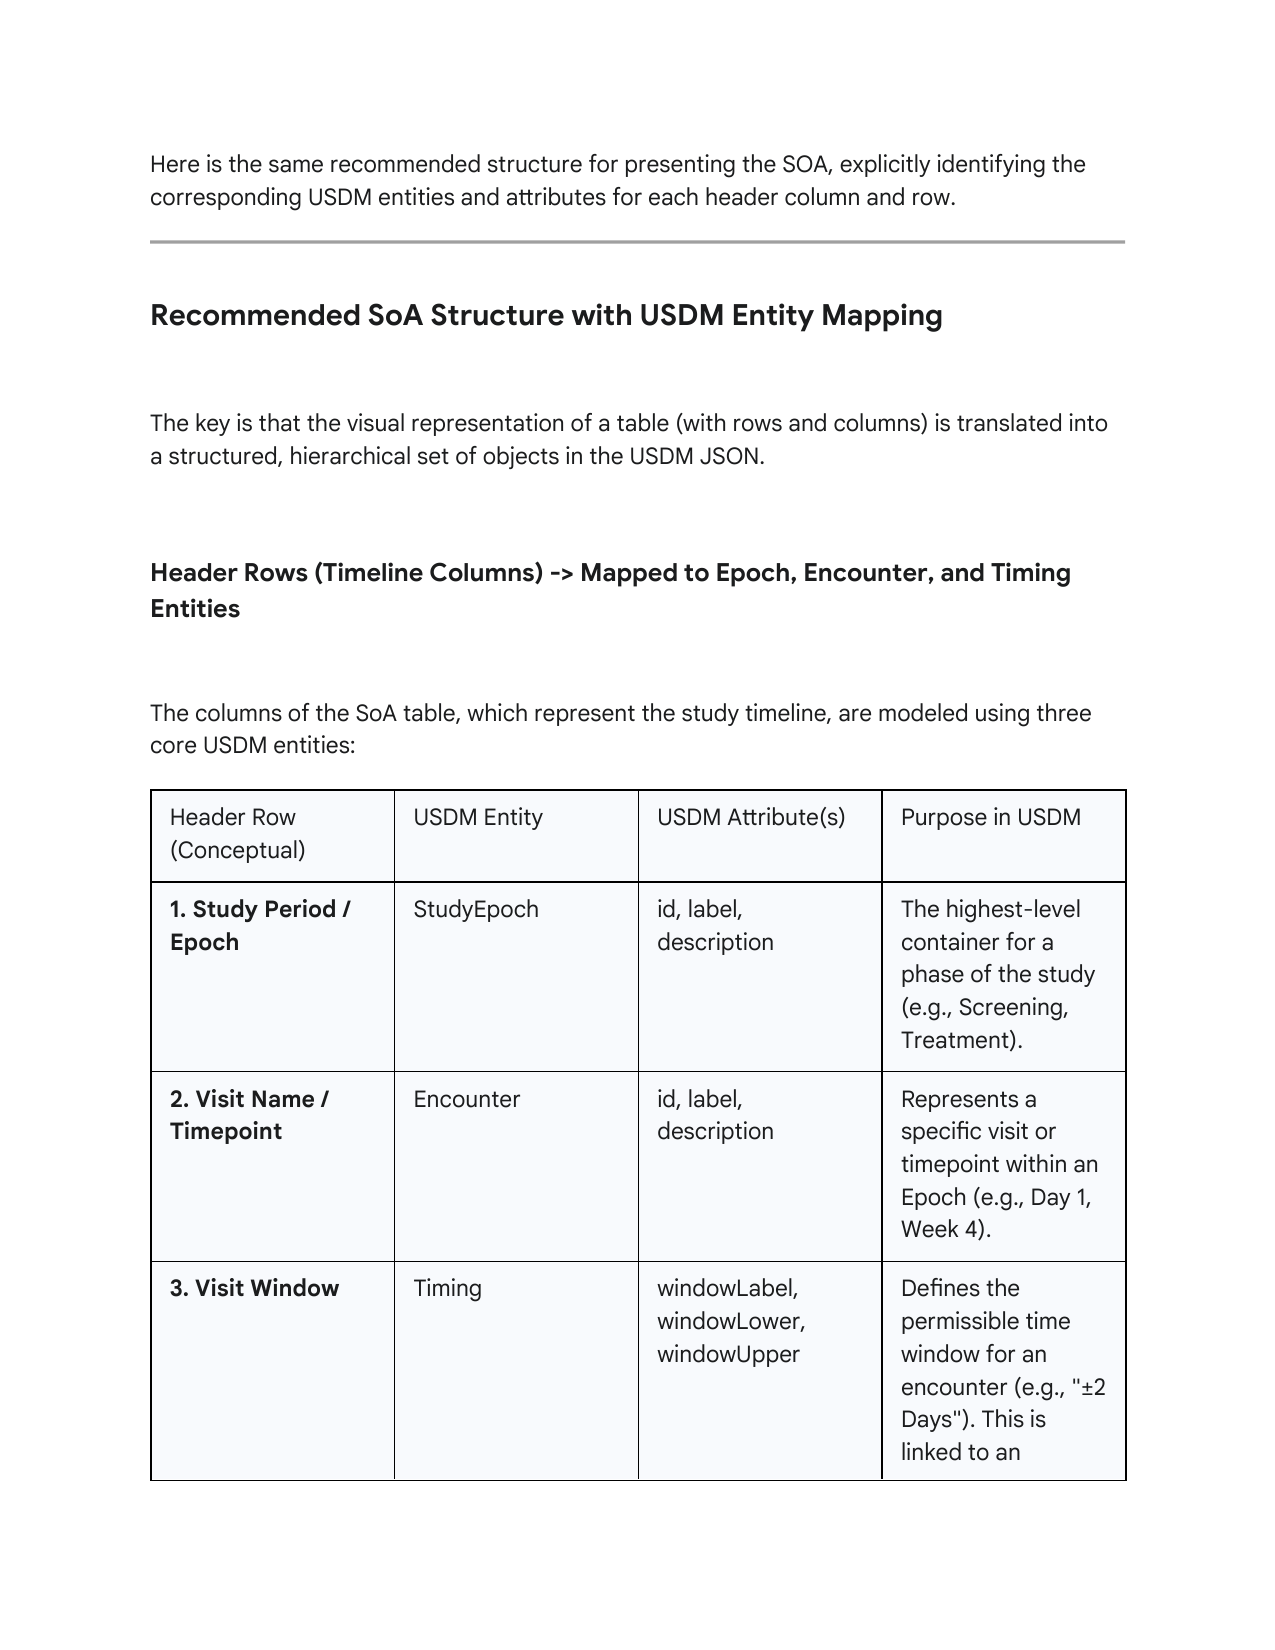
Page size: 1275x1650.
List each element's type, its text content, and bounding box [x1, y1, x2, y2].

text The key is that the visual representation of a table (with rows and columns) is translated into a structured, hierarchical set of objects in the USDM JSON. [150, 409, 1125, 471]
table_cell id, label, description [639, 883, 881, 1071]
table_cell Represents a specific visit or timepoint within an Epoch (e.g., Day 1, Week 4). [883, 1072, 1125, 1261]
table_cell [639, 1262, 881, 1479]
table_cell The highest-level container for a phase of the study (e.g., Screening, Treatment). [883, 883, 1125, 1071]
table_header Purpose in USDM [883, 791, 1125, 881]
table_cell 1. Study Period / Epoch [152, 883, 394, 1071]
table_cell Timing [395, 1262, 638, 1479]
table_header Header Row (Conceptual) [152, 791, 394, 881]
text The columns of the SoA table, which represent the study timeline, are modeled using three core USDM entities: [150, 699, 1125, 760]
table_cell Encounter [395, 1072, 638, 1261]
table_cell 2. Visit Name / Timepoint [152, 1072, 394, 1261]
table_header USDM Attribute(s) [639, 791, 881, 881]
table_header USDM Entity [395, 791, 638, 881]
table_cell 3. Visit Window [152, 1262, 394, 1479]
subtitle Recommended SoA Structure with USDM Entity Mapping [150, 297, 1125, 334]
text Here is the same recommended structure for presenting the SOA, explicitly identifying the corresponding USDM entities and attributes for each header column and row. [150, 150, 1125, 211]
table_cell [883, 1262, 1125, 1479]
table_cell id, label, description [639, 1072, 881, 1261]
table_cell StudyEpoch [395, 883, 638, 1071]
subtitle Header Rows (Timeline Columns) -> Mapped to Epoch, Encounter, and Timing Entities [150, 557, 1125, 624]
